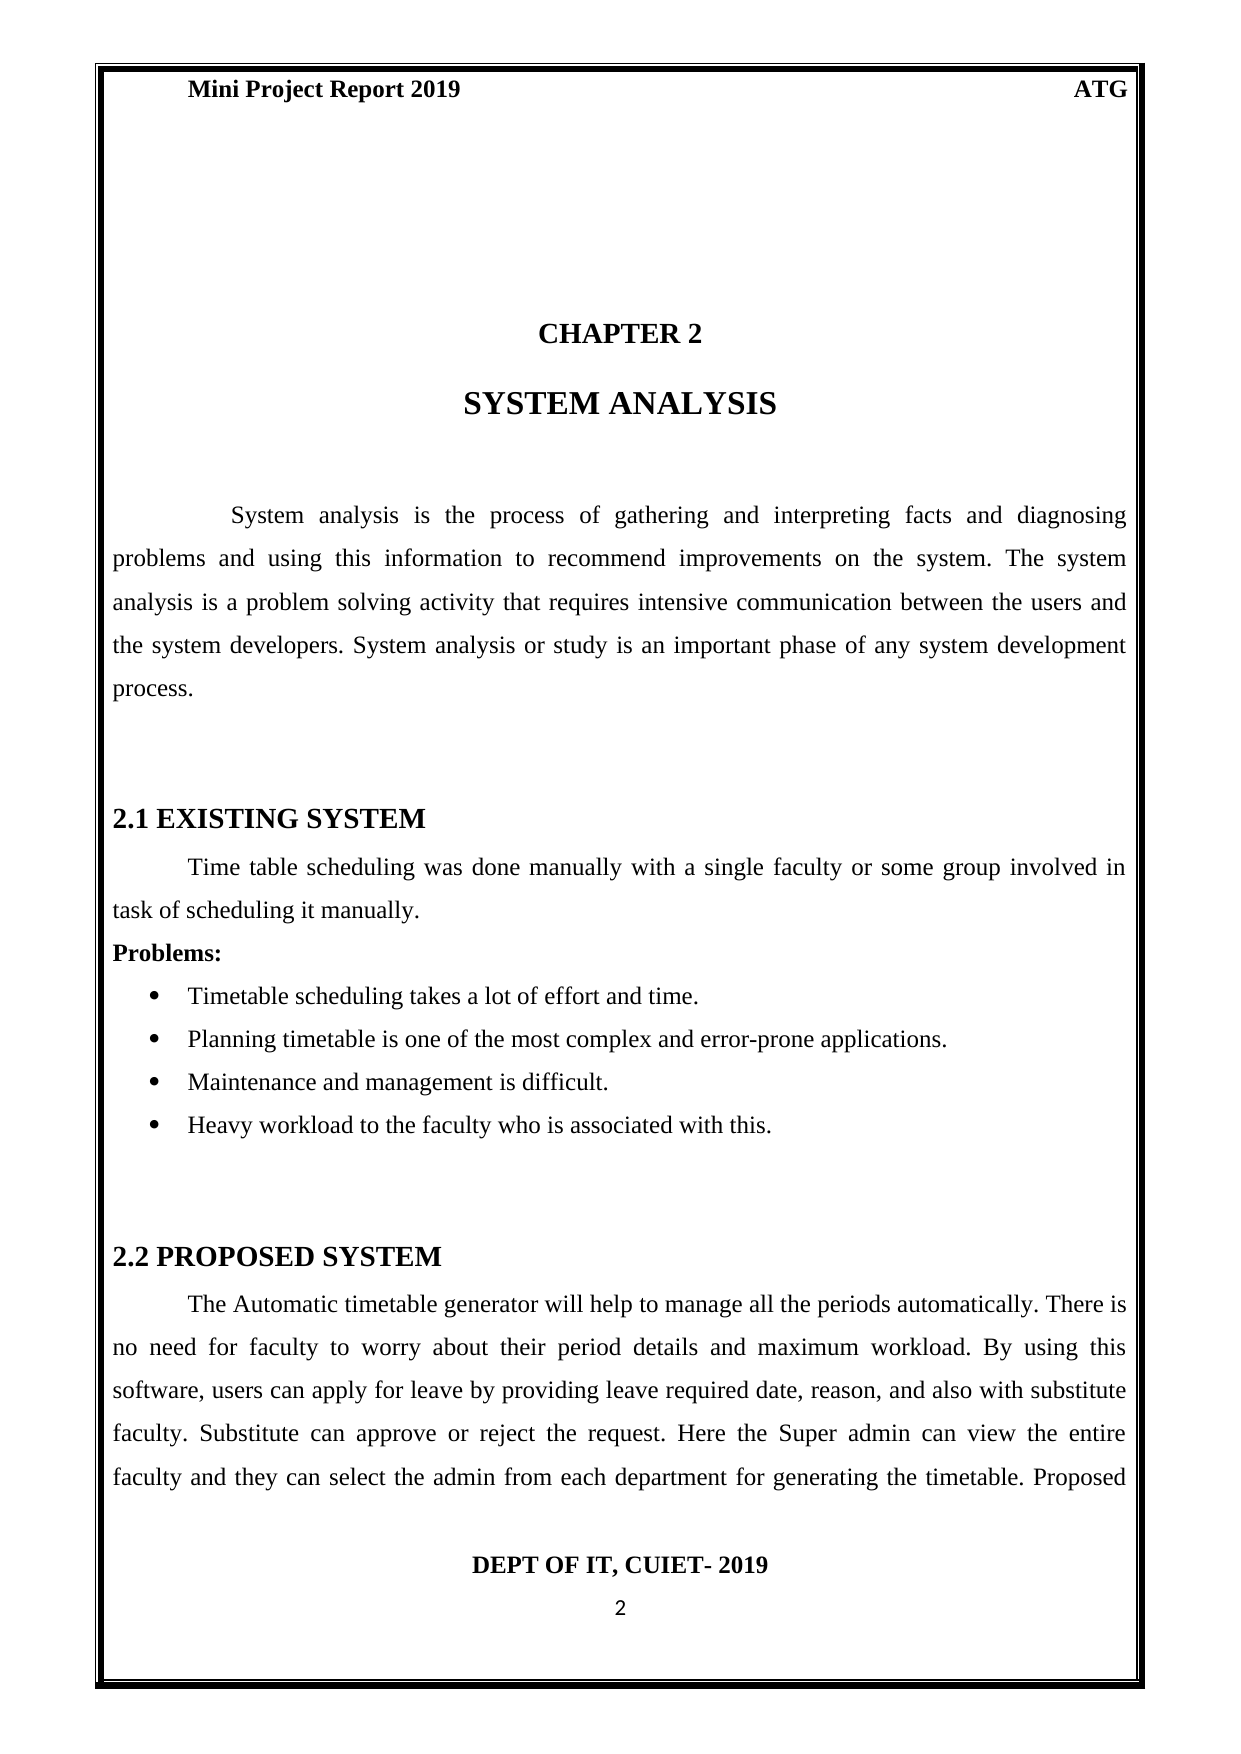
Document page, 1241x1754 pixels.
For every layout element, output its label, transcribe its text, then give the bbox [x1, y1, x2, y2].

list Planning timetable is one of the most complex and error-prone applications. [150, 1024, 1128, 1053]
text CHAPTER 2 [112, 261, 1128, 349]
list Heavy workload to the faculty who is associated with this. [150, 1111, 1128, 1139]
text SYSTEM ANALYSIS [112, 383, 1128, 421]
text Problems: [112, 938, 1128, 967]
text Time table scheduling was done manually with a single faculty or some group involved in task of scheduling it manually. [112, 852, 1128, 924]
text 2.2 PROPOSED SYSTEM [112, 1239, 1128, 1272]
list Timetable scheduling takes a lot of effort and time. [150, 981, 1128, 1010]
text System analysis is the process of gathering and interpreting facts and diagnosing problems and using this information to recommend improvements on the system. The system analysis is a problem solving activity that requires intensive communication between the users and the system developers. System analysis or study is an important phase of any system development process. [112, 500, 1128, 702]
text 2.1 EXISTING SYSTEM [112, 801, 1128, 835]
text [112, 1289, 1128, 1490]
list Maintenance and management is difficult. [150, 1067, 1128, 1096]
